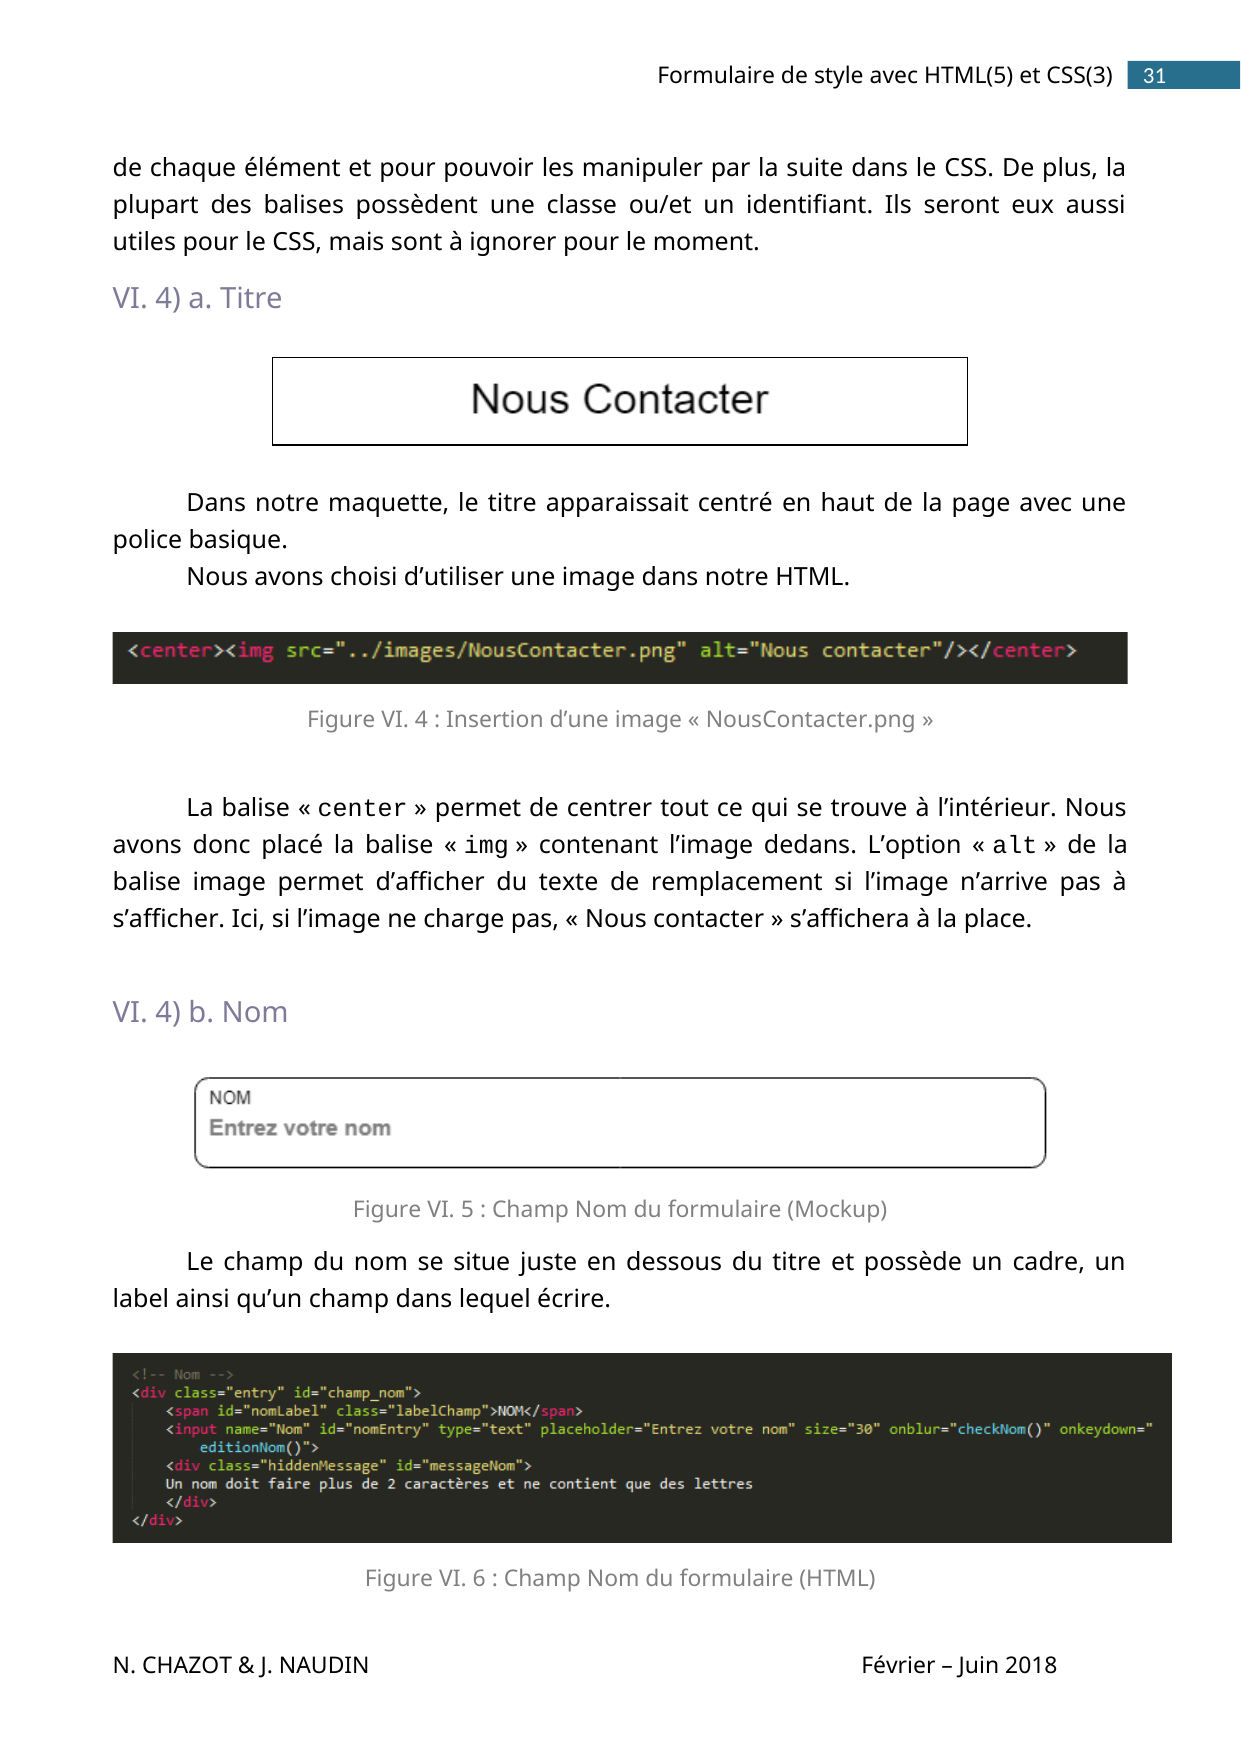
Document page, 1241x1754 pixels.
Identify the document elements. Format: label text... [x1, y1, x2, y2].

picture [112, 1353, 1172, 1543]
text Le champ du nom se situe juste en dessous du titre et possède un cadre, un label ainsi qu’un champ dans lequel écrire. [112, 1243, 1128, 1314]
text Nous avons choisi d’utiliser une image dans notre HTML. [112, 559, 1128, 593]
text Figure VI. 6 : Champ Nom du formulaire (HTML) [112, 1562, 1128, 1593]
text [112, 150, 1128, 258]
text Figure VI. 5 : Champ Nom du formulaire (Mockup) [112, 1193, 1128, 1224]
text Figure VI. 4 : Insertion d’une image « NousContacter.png » [112, 703, 1128, 734]
text Dans notre maquette, le titre apparaissait centré en haut de la page avec une police basique. [112, 485, 1128, 556]
picture [188, 1070, 1052, 1174]
text La balise « center » permet de centrer tout ce qui se trouve à l’intérieur. Nous avons donc placé la balise « img » contenant l’image dedans. L’option « alt » de la balise image permet d’afficher du texte de remplacement si l’image n’arrive pas à s’afficher. Ici, si l’image ne charge pas, « Nous contacter » s’affichera à la place. [112, 790, 1128, 935]
text VI. 4) b. Nom [112, 991, 1128, 1031]
text VI. 4) a. Titre [112, 277, 1128, 317]
picture [112, 632, 1128, 684]
picture [273, 358, 967, 444]
